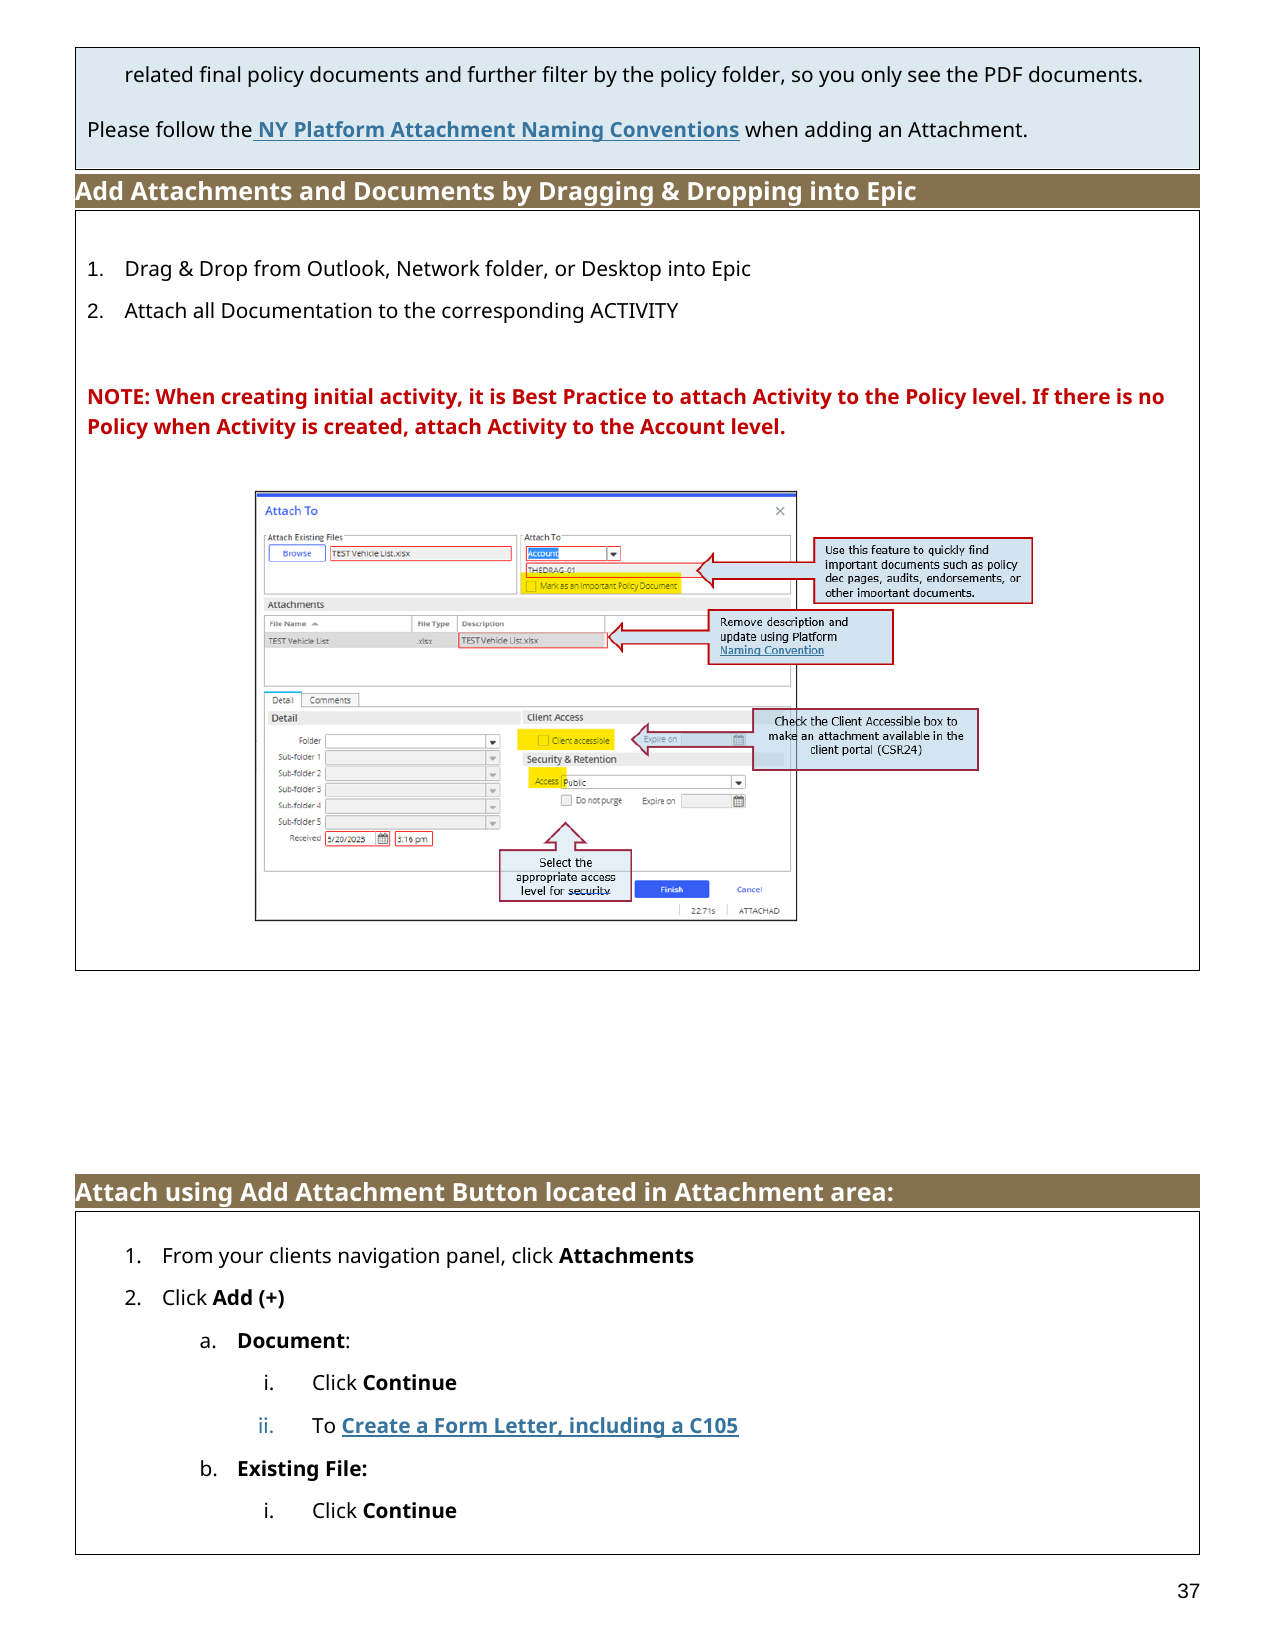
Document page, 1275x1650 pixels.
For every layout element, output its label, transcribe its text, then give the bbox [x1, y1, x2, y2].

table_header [76, 48, 1199, 168]
table_header Drag & Drop from Outlook, Network folder, or Desktop into Epic Attach all Documentation to the corresponding ACTIVITY NOTE: When creating initial activity, it is Best Practice to attach Activity to the Policy level. If there is no Policy when Activity is created, attach Activity to the Account level. [76, 211, 1199, 970]
subtitle Add Attachments and Documents by Dragging & Dropping into Epic [75, 174, 1200, 208]
picture [250, 459, 1042, 930]
subtitle Attach using Add Attachment Button located in Attachment area: [75, 1174, 1200, 1208]
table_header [76, 1212, 1199, 1553]
